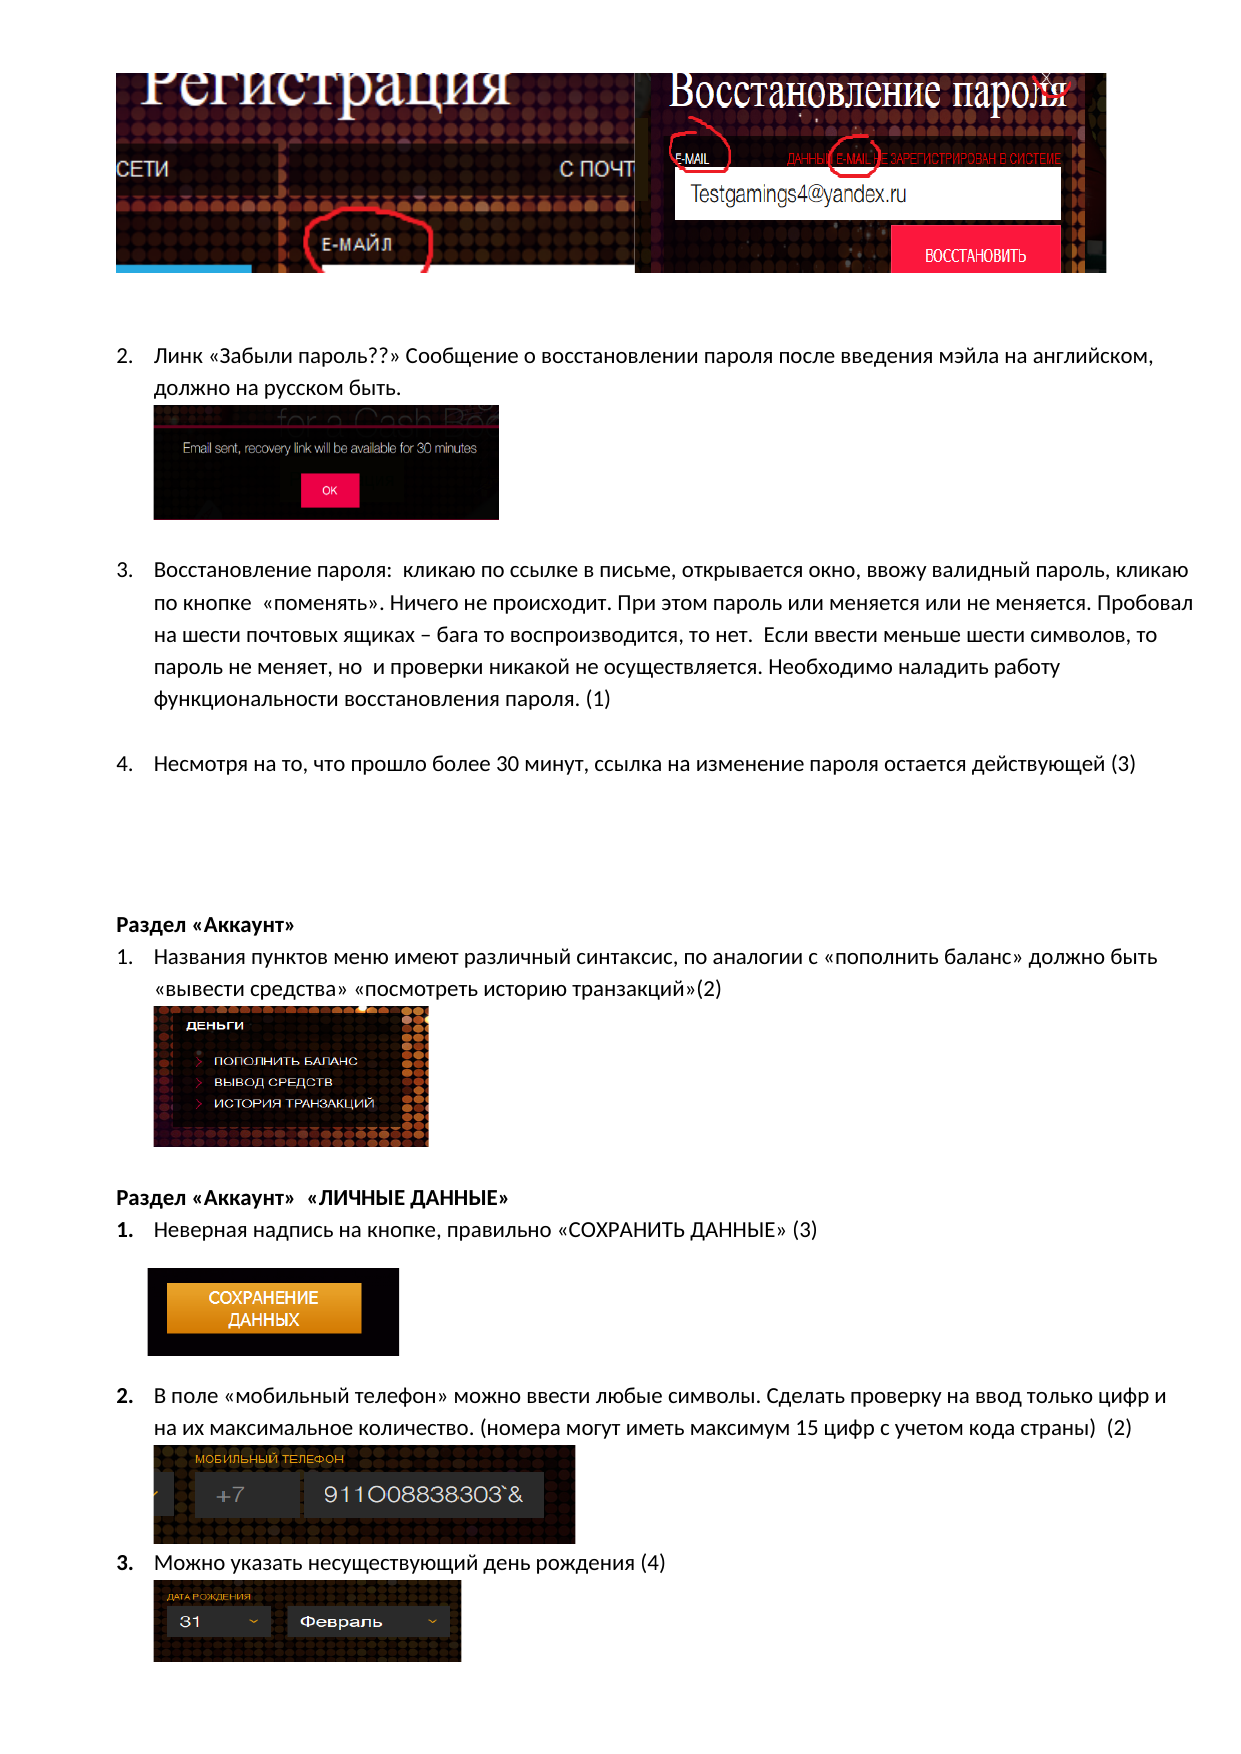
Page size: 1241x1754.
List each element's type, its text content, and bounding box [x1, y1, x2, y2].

picture [153, 1580, 462, 1662]
list Раздел «Аккаунт» «ЛИЧНЫЕ ДАННЫЕ» [116, 1183, 1196, 1211]
list Названия пунктов меню имеют различный синтаксис, по аналогии с «пополнить баланс» должно быть «вывести средства» «посмотреть историю транзакций»(2) [116, 942, 1196, 1002]
list Линк «Забыли пароль??» Сообщение о восстановлении пароля после введения мэйла на английском, должно на русском быть. [116, 341, 1196, 401]
list Можно указать несуществующий день рождения (4) [116, 1548, 1196, 1576]
list Восстановление пароля: кликаю по ссылке в письме, открывается окно, ввожу валидный пароль, кликаю по кнопке «поменять». Ничего не происходит. При этом пароль или меняется или не меняется. Пробовал на шести почтовых ящиках – бага то воспроизводится, то нет. Если ввести меньше шести символов, то пароль не меняет, но и проверки никакой не осуществляется. Необходимо наладить работу функциональности восстановления пароля. (1) [116, 556, 1196, 712]
list Несмотря на то, что прошло более 30 минут, ссылка на изменение пароля остается действующей (3) [116, 749, 1196, 777]
picture [116, 73, 1107, 273]
list В поле «мобильный телефон» можно ввести любые символы. Сделать проверку на ввод только цифр и на их максимальное количество. (номера могут иметь максимум 15 цифр с учетом кода страны) (2) [116, 1381, 1196, 1441]
list Раздел «Аккаунт» [116, 910, 1196, 938]
picture [153, 1445, 576, 1544]
picture [153, 405, 499, 520]
picture [153, 1006, 429, 1147]
picture [147, 1268, 400, 1356]
list Неверная надпись на кнопке, правильно «СОХРАНИТЬ ДАННЫЕ» (3) [116, 1215, 1196, 1243]
